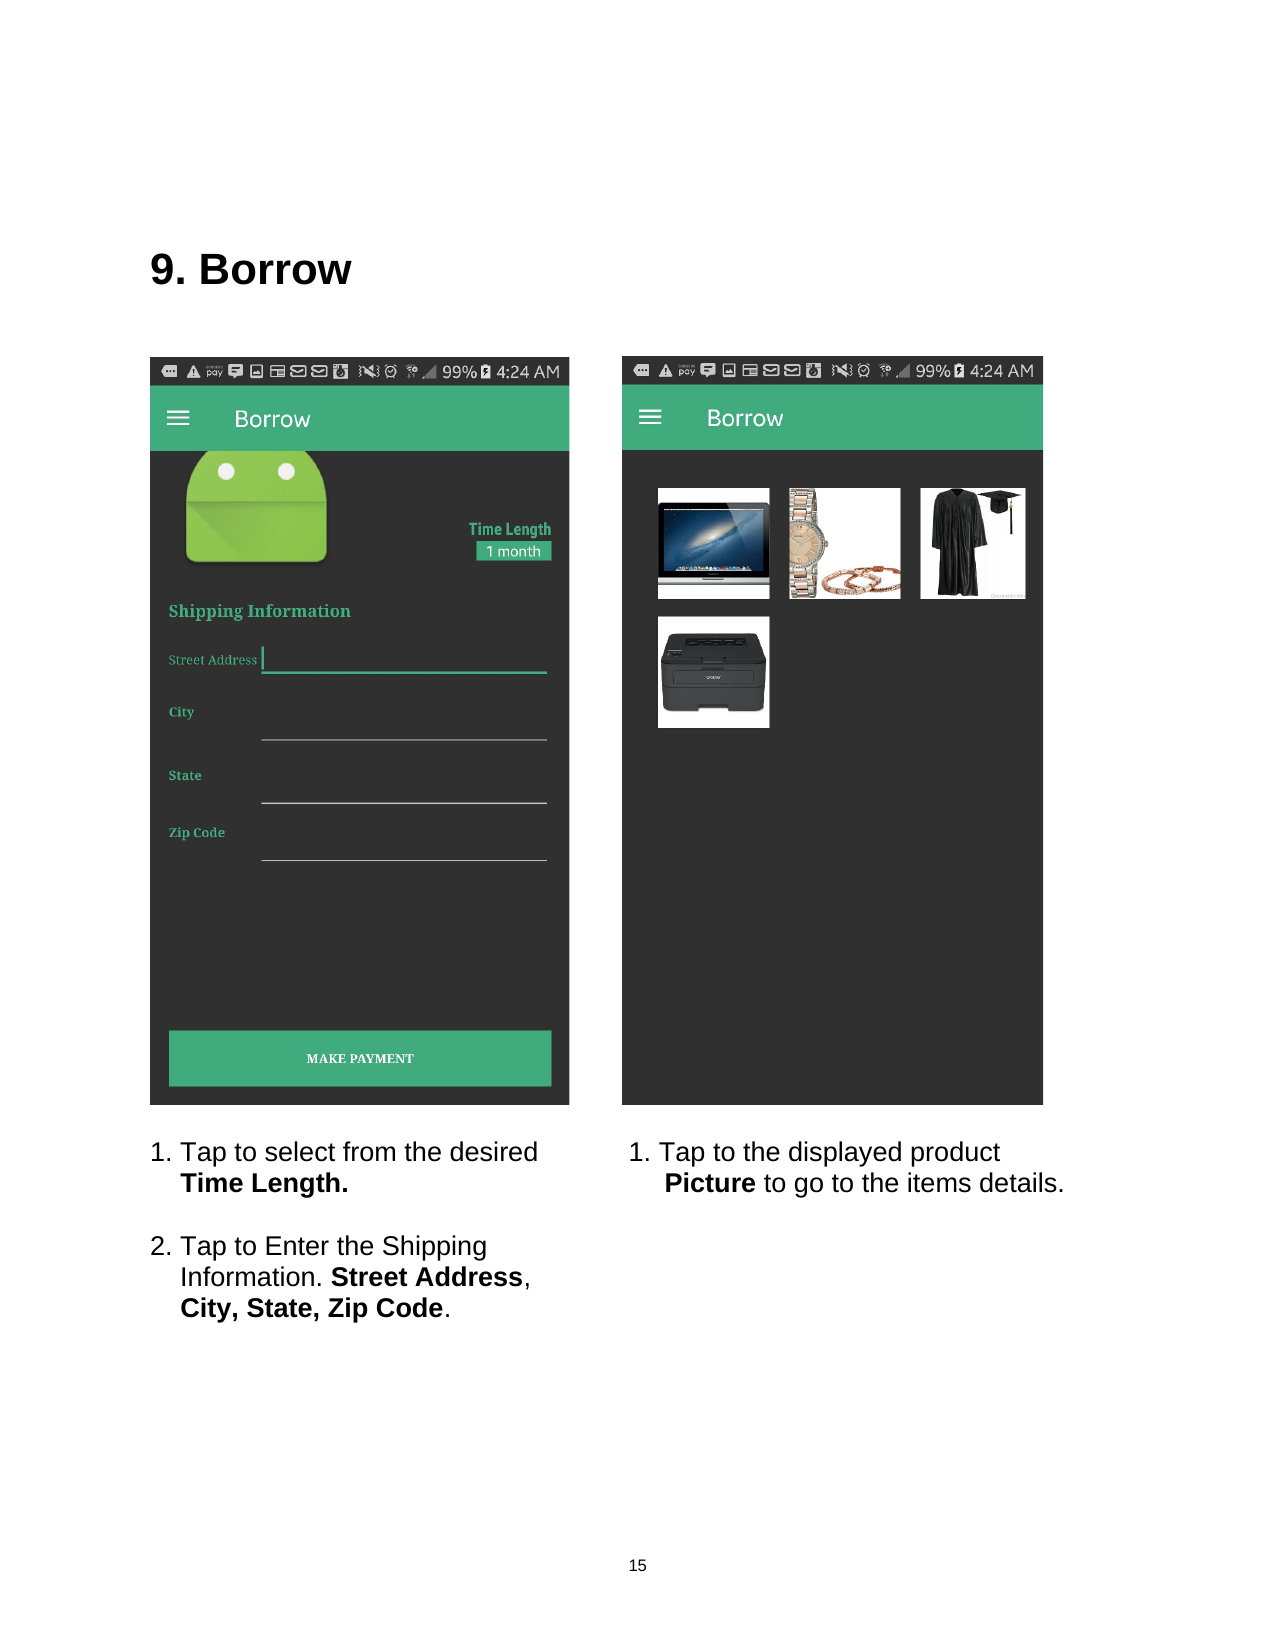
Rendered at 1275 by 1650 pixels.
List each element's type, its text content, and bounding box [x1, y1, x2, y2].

text 9. Borrow [150, 244, 1125, 294]
picture [622, 356, 1044, 1105]
text City, State, Zip Code. [150, 1292, 1125, 1323]
text 1. Tap to select from the desired 1. Tap to the displayed product [150, 1136, 1125, 1167]
text Information. Street Address, [150, 1261, 1125, 1292]
text Time Length. Picture to go to the items details. [150, 1167, 1125, 1198]
picture [150, 357, 570, 1105]
text 2. Tap to Enter the Shipping [150, 1230, 1125, 1261]
